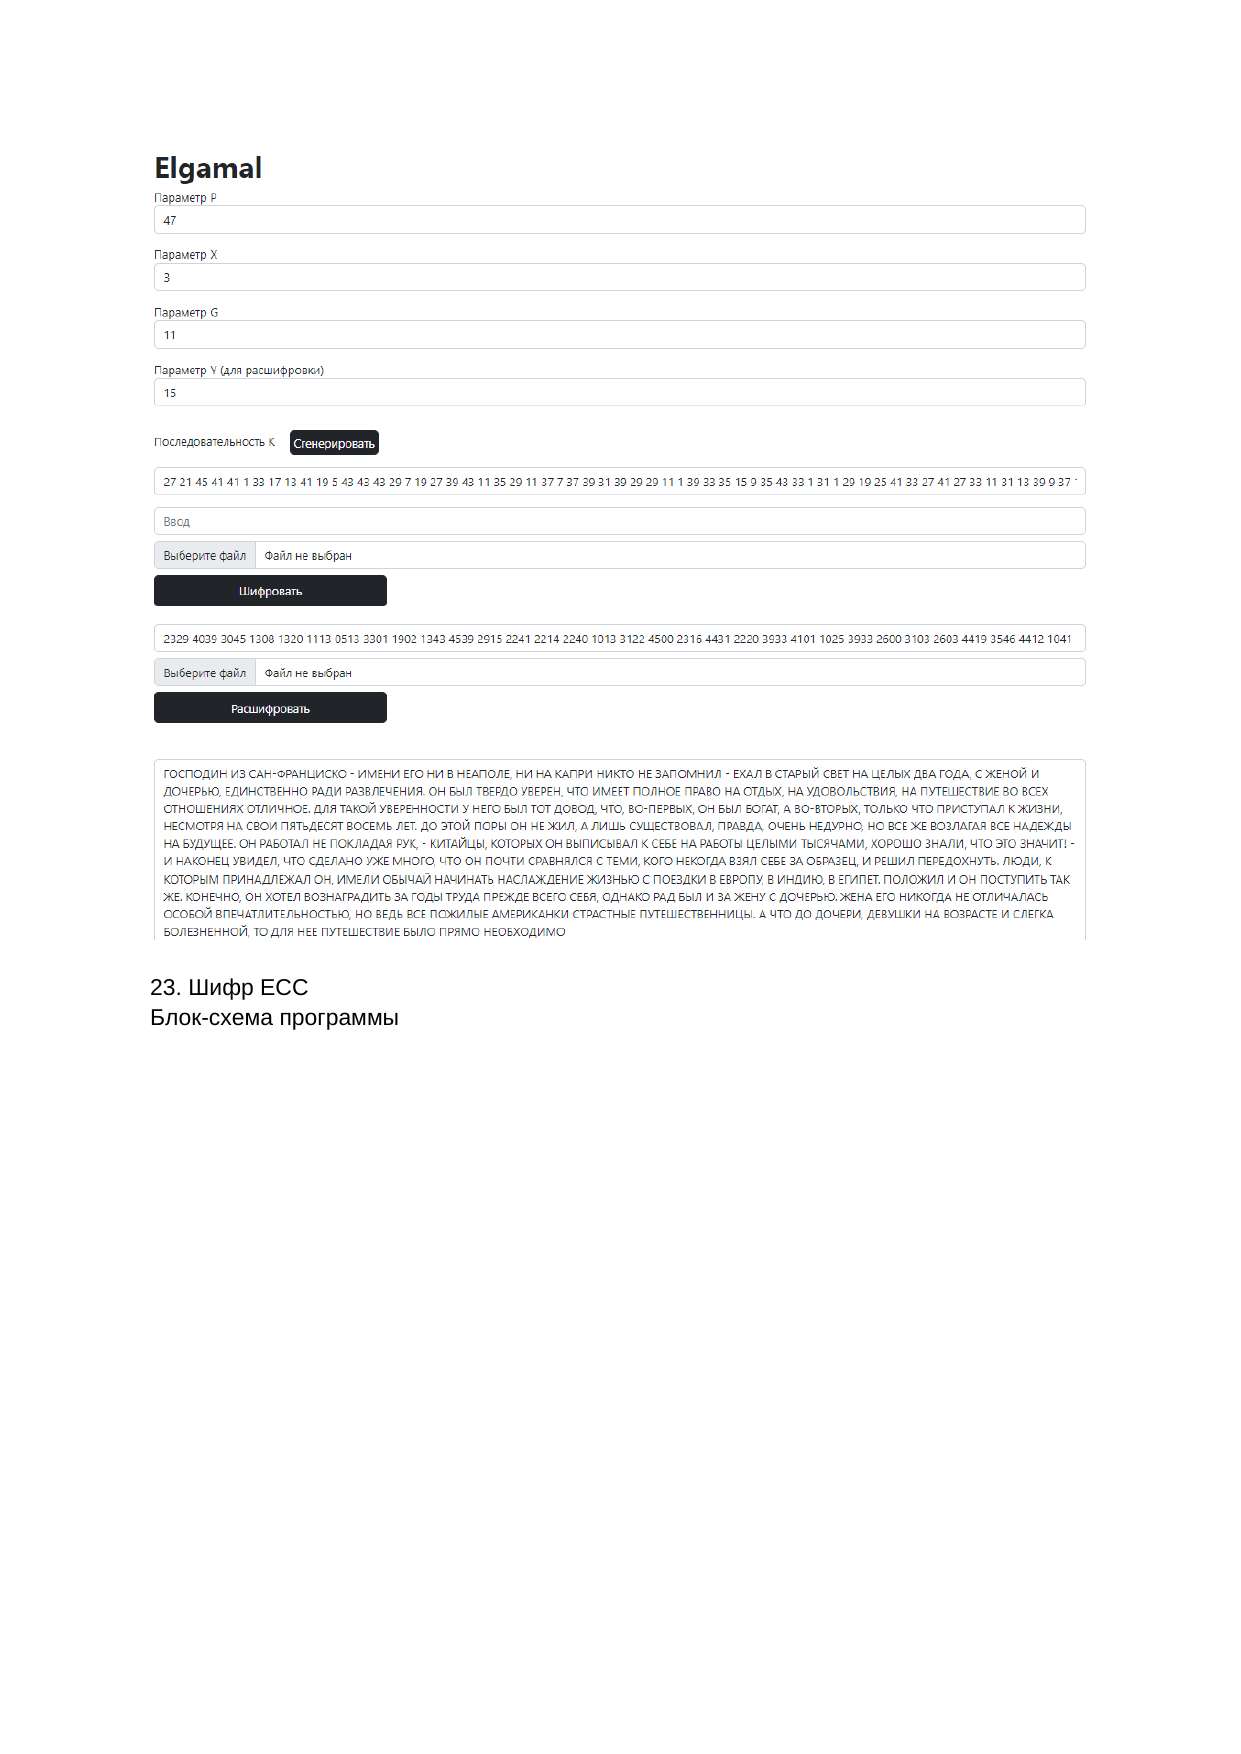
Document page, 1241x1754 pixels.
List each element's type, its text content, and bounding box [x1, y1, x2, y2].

text Блок-схема программы [150, 1004, 1090, 1030]
picture [150, 150, 1091, 940]
text 23. Шифр ECC [150, 974, 1090, 1000]
